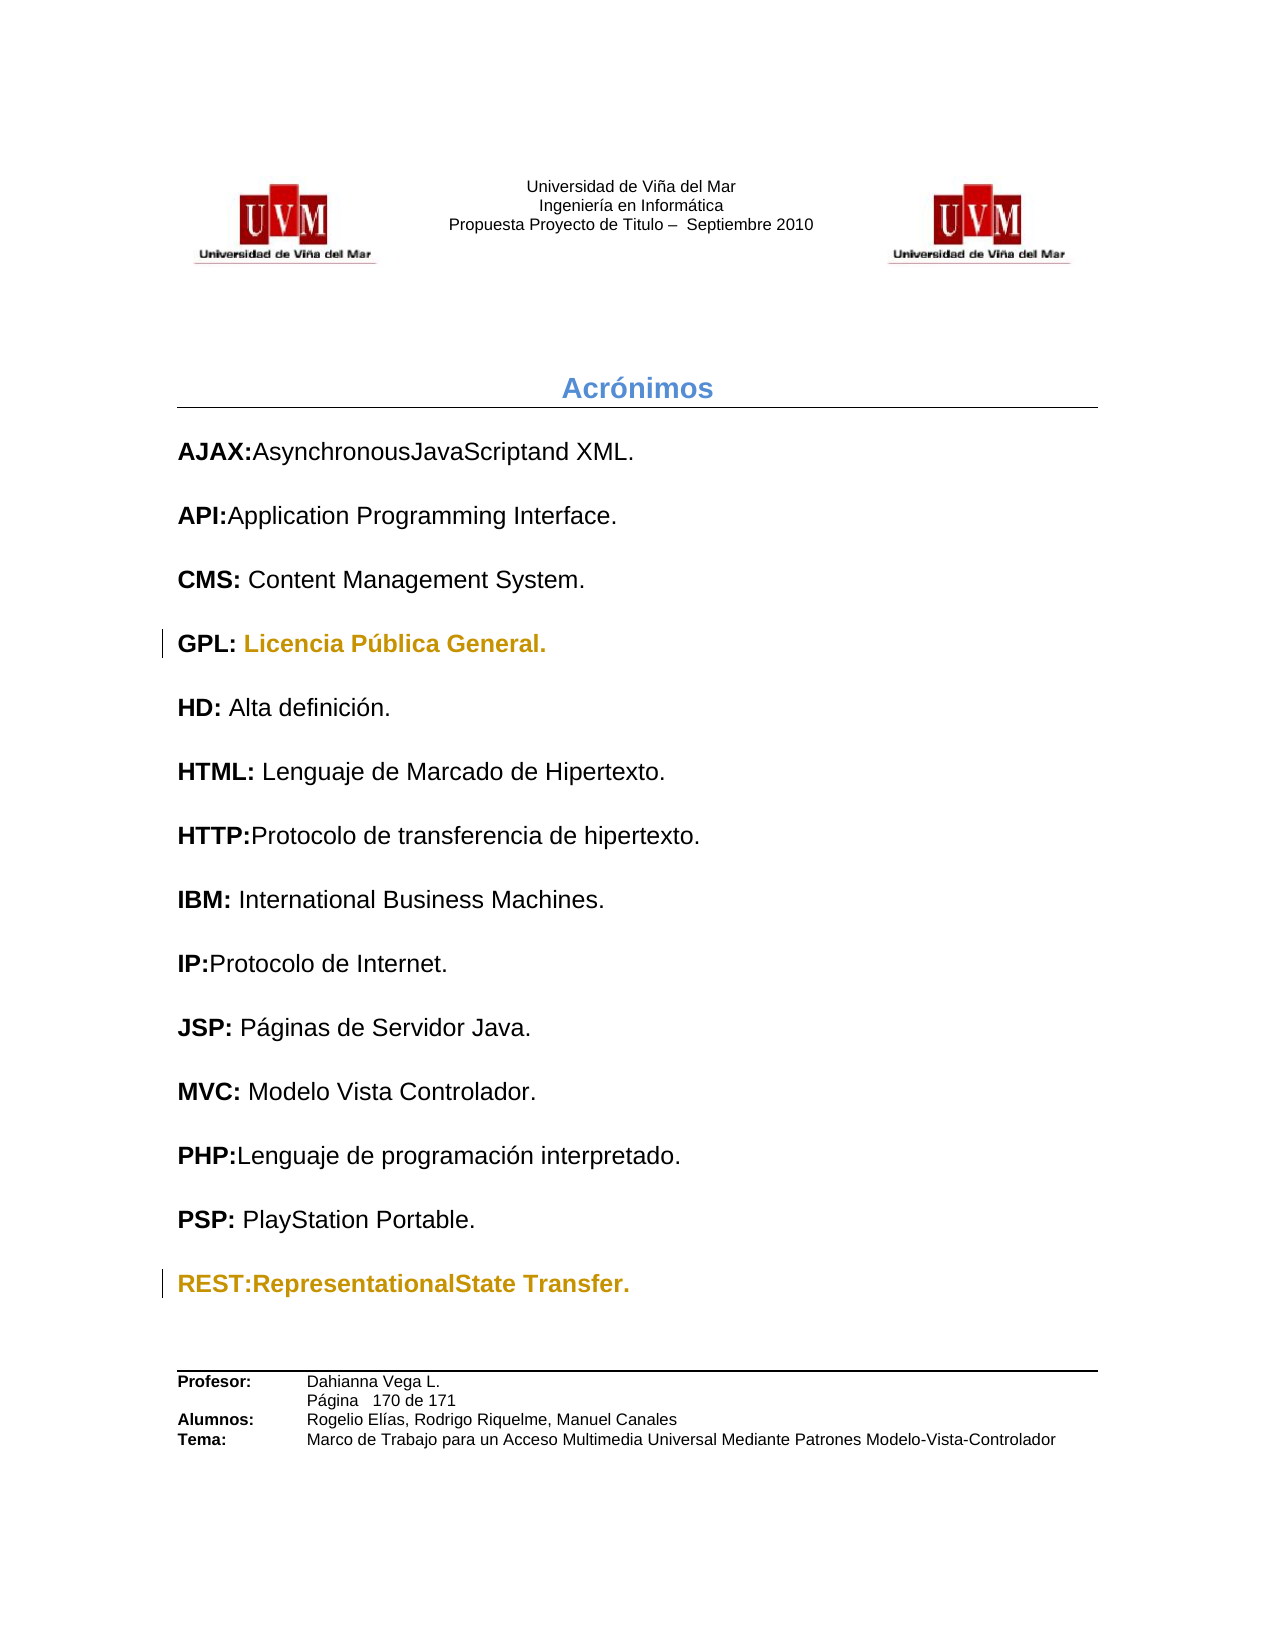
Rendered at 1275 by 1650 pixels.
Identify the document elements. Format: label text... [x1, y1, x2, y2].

text MVC: Modelo Vista Controlador. [177, 1077, 1098, 1106]
picture [871, 176, 1084, 267]
text CMS: Content Management System. [177, 565, 1098, 594]
picture [177, 176, 390, 267]
text GPL: Licencia Pública General. [177, 629, 1098, 658]
title Acrónimos [177, 371, 1098, 407]
text REST:RepresentationalState Transfer. [177, 1269, 1098, 1297]
text HTTP:Protocolo de transferencia de hipertexto. [177, 821, 1098, 850]
text IP:Protocolo de Internet. [177, 949, 1098, 978]
text HTML: Lenguaje de Marcado de Hipertexto. [177, 757, 1098, 786]
text PSP: PlayStation Portable. [177, 1205, 1098, 1233]
text IBM: International Business Machines. [177, 885, 1098, 914]
text AJAX:AsynchronousJavaScriptand XML. [177, 437, 1098, 466]
text JSP: Páginas de Servidor Java. [177, 1013, 1098, 1042]
text API:Application Programming Interface. [177, 501, 1098, 530]
text PHP:Lenguaje de programación interpretado. [177, 1141, 1098, 1169]
text HD: Alta definición. [177, 693, 1098, 722]
